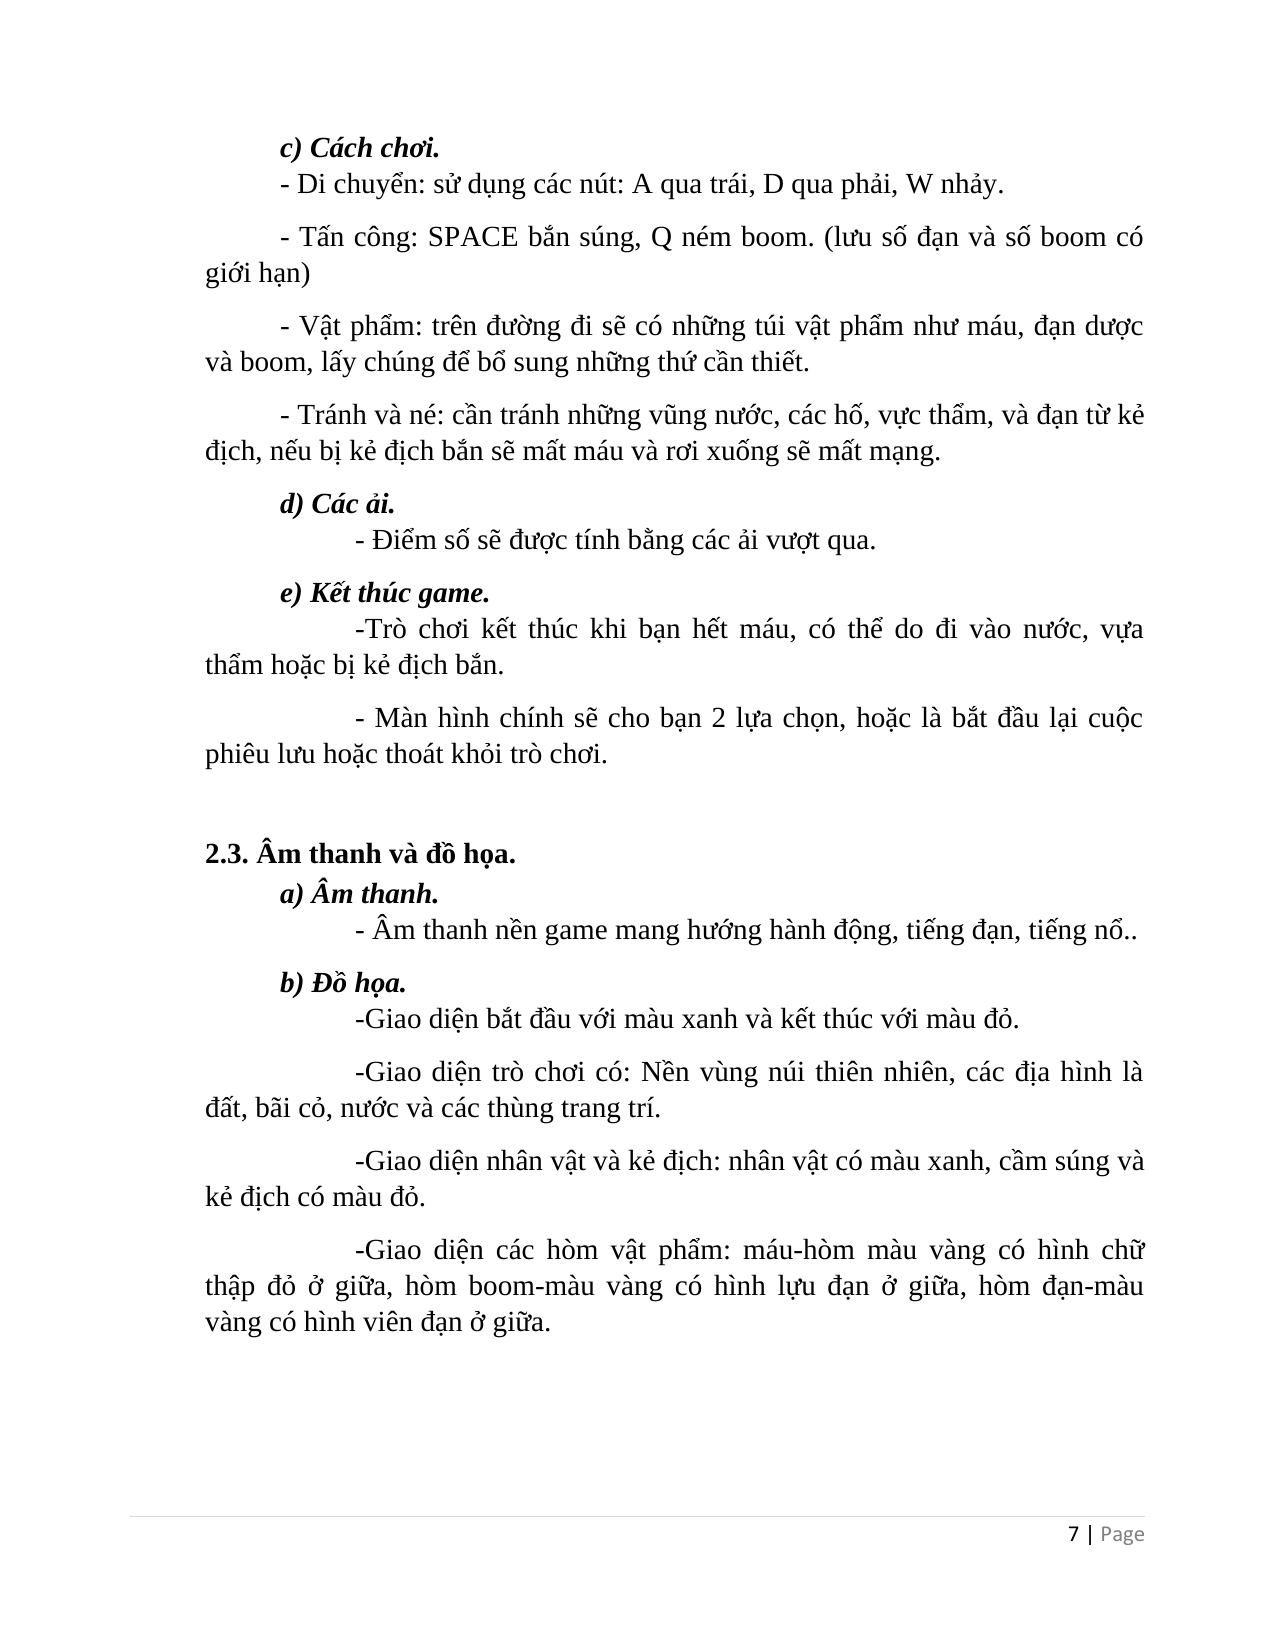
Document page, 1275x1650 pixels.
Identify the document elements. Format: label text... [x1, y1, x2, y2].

subtitle d) Các ải. [205, 486, 1145, 519]
text -Giao diện trò chơi có: Nền vùng núi thiên nhiên, các địa hình là đất, bãi cỏ, nước và các thùng trang trí. [205, 1054, 1145, 1124]
text - Tránh và né: cần tránh những vũng nước, các hố, vực thẩm, và đạn từ kẻ địch, nếu bị kẻ địch bắn sẽ mất máu và rơi xuống sẽ mất mạng. [205, 397, 1145, 466]
subtitle 2.3. Âm thanh và đồ họa. [205, 836, 1145, 869]
text - Điểm số sẽ được tính bằng các ải vượt qua. [205, 522, 1145, 555]
subtitle e) Kết thúc game. [205, 575, 1145, 608]
text -Giao diện bắt đầu với màu xanh và kết thúc với màu đỏ. [205, 1001, 1145, 1035]
text - Di chuyển: sử dụng các nút: A qua trái, D qua phải, W nhảy. [205, 166, 1145, 199]
text -Giao diện các hòm vật phẩm: máu-hòm màu vàng có hình chữ thập đỏ ở giữa, hòm boom-màu vàng có hình lựu đạn ở giữa, hòm đạn-màu vàng có hình viên đạn ở giữa. [205, 1232, 1145, 1338]
text - Âm thanh nền game mang hướng hành động, tiếng đạn, tiếng nổ.. [205, 912, 1145, 946]
text - Màn hình chính sẽ cho bạn 2 lựa chọn, hoặc là bắt đầu lại cuộc phiêu lưu hoặc thoát khỏi trò chơi. [205, 700, 1145, 769]
text -Giao diện nhân vật và kẻ địch: nhân vật có màu xanh, cầm súng và kẻ địch có màu đỏ. [205, 1143, 1145, 1213]
subtitle c) Cách chơi. [205, 130, 1145, 163]
text -Trò chơi kết thúc khi bạn hết máu, có thể do đi vào nước, vựa thẩm hoặc bị kẻ địch bắn. [205, 611, 1145, 681]
subtitle a) Âm thanh. [205, 876, 1145, 910]
text - Vật phẩm: trên đường đi sẽ có những túi vật phẩm như máu, đạn dược và boom, lấy chúng để bổ sung những thứ cần thiết. [205, 308, 1145, 377]
text - Tấn công: SPACE bắn súng, Q ném boom. (lưu số đạn và số boom có giới hạn) [205, 219, 1145, 288]
subtitle b) Đồ họa. [205, 965, 1145, 999]
